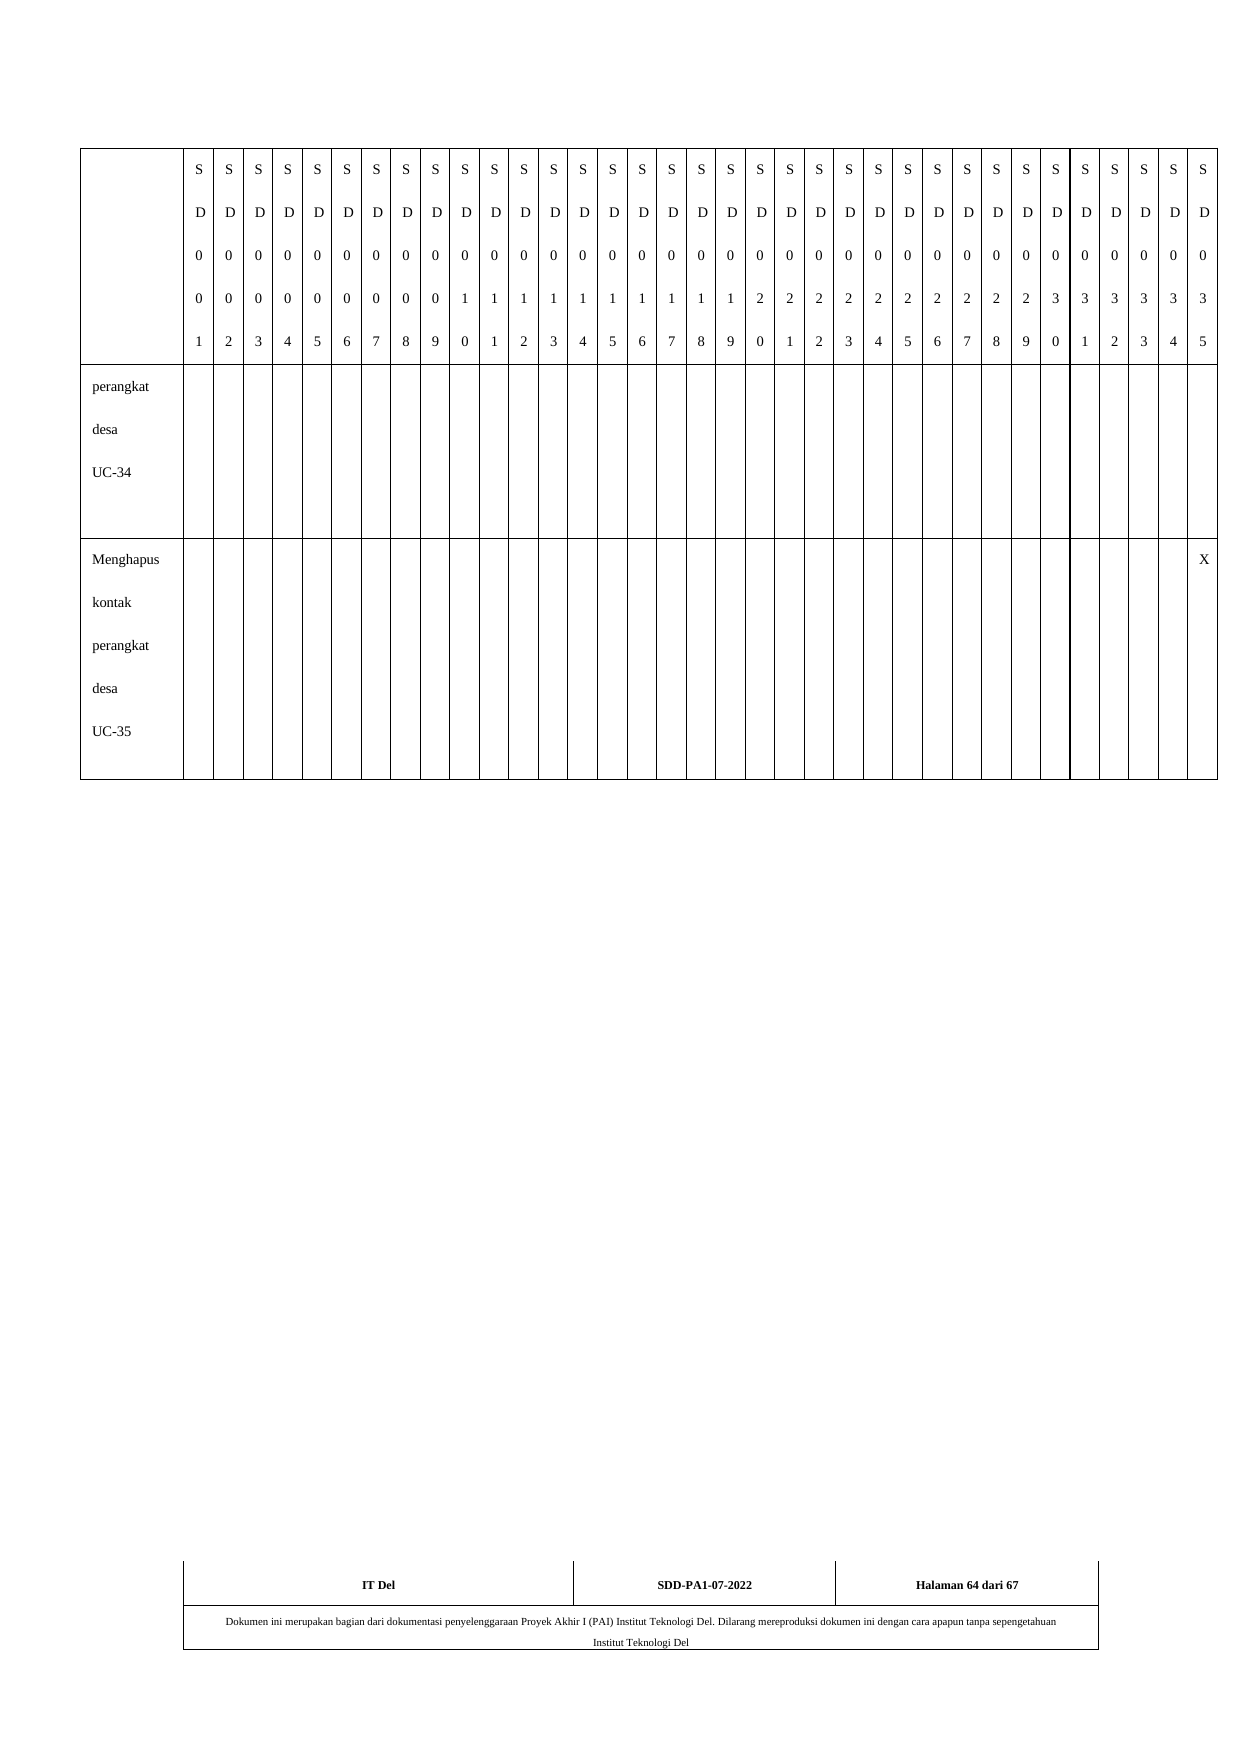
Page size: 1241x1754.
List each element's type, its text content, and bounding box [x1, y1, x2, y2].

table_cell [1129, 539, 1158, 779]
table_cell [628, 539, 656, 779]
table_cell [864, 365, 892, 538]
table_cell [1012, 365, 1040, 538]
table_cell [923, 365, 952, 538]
table_header SD 015 [598, 149, 627, 364]
table_header SD026 [923, 149, 952, 364]
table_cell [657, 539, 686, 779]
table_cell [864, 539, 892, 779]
table_header SD028 [982, 149, 1011, 364]
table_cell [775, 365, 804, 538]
table_header SD 018 [687, 149, 715, 364]
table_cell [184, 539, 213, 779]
table_header SD031 [1071, 149, 1099, 364]
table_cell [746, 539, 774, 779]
table_header SD 019 [716, 149, 745, 364]
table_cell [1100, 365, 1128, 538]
table_header SD 020 [746, 149, 774, 364]
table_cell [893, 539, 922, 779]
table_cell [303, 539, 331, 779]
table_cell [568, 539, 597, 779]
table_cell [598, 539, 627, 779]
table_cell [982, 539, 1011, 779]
table_header SD032 [1100, 149, 1128, 364]
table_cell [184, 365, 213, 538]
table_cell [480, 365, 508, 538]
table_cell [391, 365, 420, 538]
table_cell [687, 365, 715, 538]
table_header SD002 [214, 149, 243, 364]
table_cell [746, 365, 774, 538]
table_header SD008 [391, 149, 420, 364]
table_header [81, 149, 183, 364]
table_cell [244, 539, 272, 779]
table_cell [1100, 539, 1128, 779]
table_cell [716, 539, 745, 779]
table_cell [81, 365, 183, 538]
table_header SD034 [1159, 149, 1187, 364]
table_header SD 017 [657, 149, 686, 364]
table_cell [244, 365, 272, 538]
table_header SD 024 [864, 149, 892, 364]
table_header SD 022 [805, 149, 833, 364]
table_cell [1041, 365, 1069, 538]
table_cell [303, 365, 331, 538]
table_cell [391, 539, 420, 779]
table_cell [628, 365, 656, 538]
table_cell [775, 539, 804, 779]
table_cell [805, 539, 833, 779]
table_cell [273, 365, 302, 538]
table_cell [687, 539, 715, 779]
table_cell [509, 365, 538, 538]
table_header SD010 [450, 149, 479, 364]
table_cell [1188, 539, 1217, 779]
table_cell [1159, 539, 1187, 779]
table_header SD004 [273, 149, 302, 364]
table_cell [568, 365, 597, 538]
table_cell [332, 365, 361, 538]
table_header SD035 [1188, 149, 1217, 364]
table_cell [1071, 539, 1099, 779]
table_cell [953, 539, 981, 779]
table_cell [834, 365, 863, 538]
table_header SD012 [509, 149, 538, 364]
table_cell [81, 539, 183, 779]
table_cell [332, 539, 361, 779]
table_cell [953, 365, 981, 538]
table_header SD029 [1012, 149, 1040, 364]
table_header SD001 [184, 149, 213, 364]
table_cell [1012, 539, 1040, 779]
table_header SD013 [539, 149, 567, 364]
table_header SD007 [362, 149, 390, 364]
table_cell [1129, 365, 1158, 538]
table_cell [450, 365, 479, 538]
table_header SD 025 [893, 149, 922, 364]
table_header SD030 [1041, 149, 1069, 364]
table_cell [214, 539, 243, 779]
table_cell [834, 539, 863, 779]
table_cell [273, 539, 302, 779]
table_header SD006 [332, 149, 361, 364]
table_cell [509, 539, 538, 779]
table_header SD 014 [568, 149, 597, 364]
table_header SD005 [303, 149, 331, 364]
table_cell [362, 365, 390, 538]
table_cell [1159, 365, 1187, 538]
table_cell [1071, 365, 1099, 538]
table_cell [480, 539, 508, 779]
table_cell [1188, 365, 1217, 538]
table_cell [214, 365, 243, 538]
table_header SD 023 [834, 149, 863, 364]
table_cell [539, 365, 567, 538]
table_header SD 021 [775, 149, 804, 364]
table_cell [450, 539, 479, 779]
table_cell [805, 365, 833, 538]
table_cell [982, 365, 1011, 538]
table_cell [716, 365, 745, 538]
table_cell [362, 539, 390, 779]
table_header SD033 [1129, 149, 1158, 364]
table_header SD011 [480, 149, 508, 364]
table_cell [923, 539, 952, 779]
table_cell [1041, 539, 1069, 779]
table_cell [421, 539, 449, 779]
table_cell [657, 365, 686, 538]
table_header SD003 [244, 149, 272, 364]
table_header SD009 [421, 149, 449, 364]
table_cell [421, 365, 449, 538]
table_header SD027 [953, 149, 981, 364]
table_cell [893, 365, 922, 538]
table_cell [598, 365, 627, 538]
table_header SD 016 [628, 149, 656, 364]
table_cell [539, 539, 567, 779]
